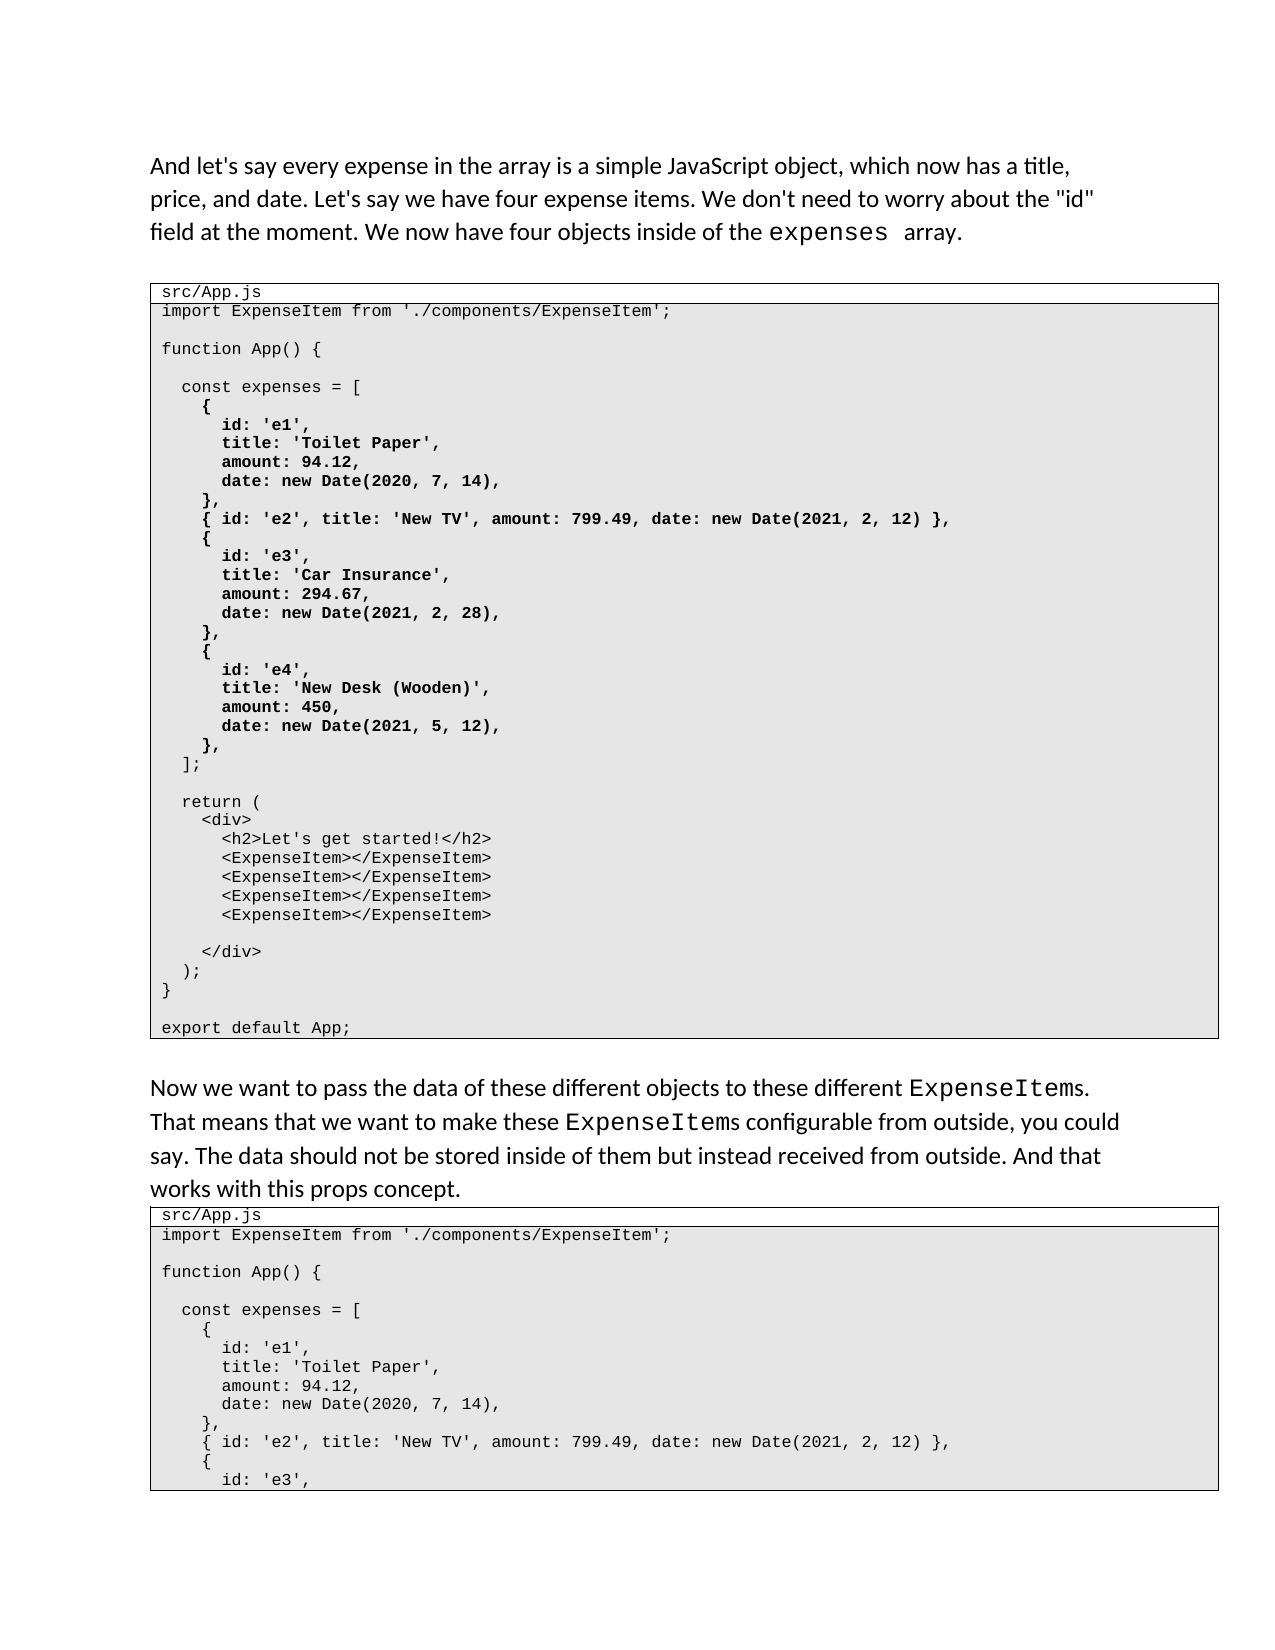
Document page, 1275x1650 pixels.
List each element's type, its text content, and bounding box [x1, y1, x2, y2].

text Now we want to pass the data of these different objects to these different ExpenseItems. That means that we want to make these ExpenseItems configurable from outside, you could say. The data should not be stored inside of them but instead received from outside. And that works with this props concept. [150, 1072, 1125, 1204]
table_header src/App.js [151, 1208, 1218, 1226]
table_header src/App.js [151, 284, 1218, 302]
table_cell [151, 1227, 1218, 1490]
text And let's say every expense in the array is a simple JavaScript object, which now has a title, price, and date. Let's say we have four expense items. We don't need to worry about the "id" field at the moment. We now have four objects inside of the expenses array. [150, 150, 1125, 248]
